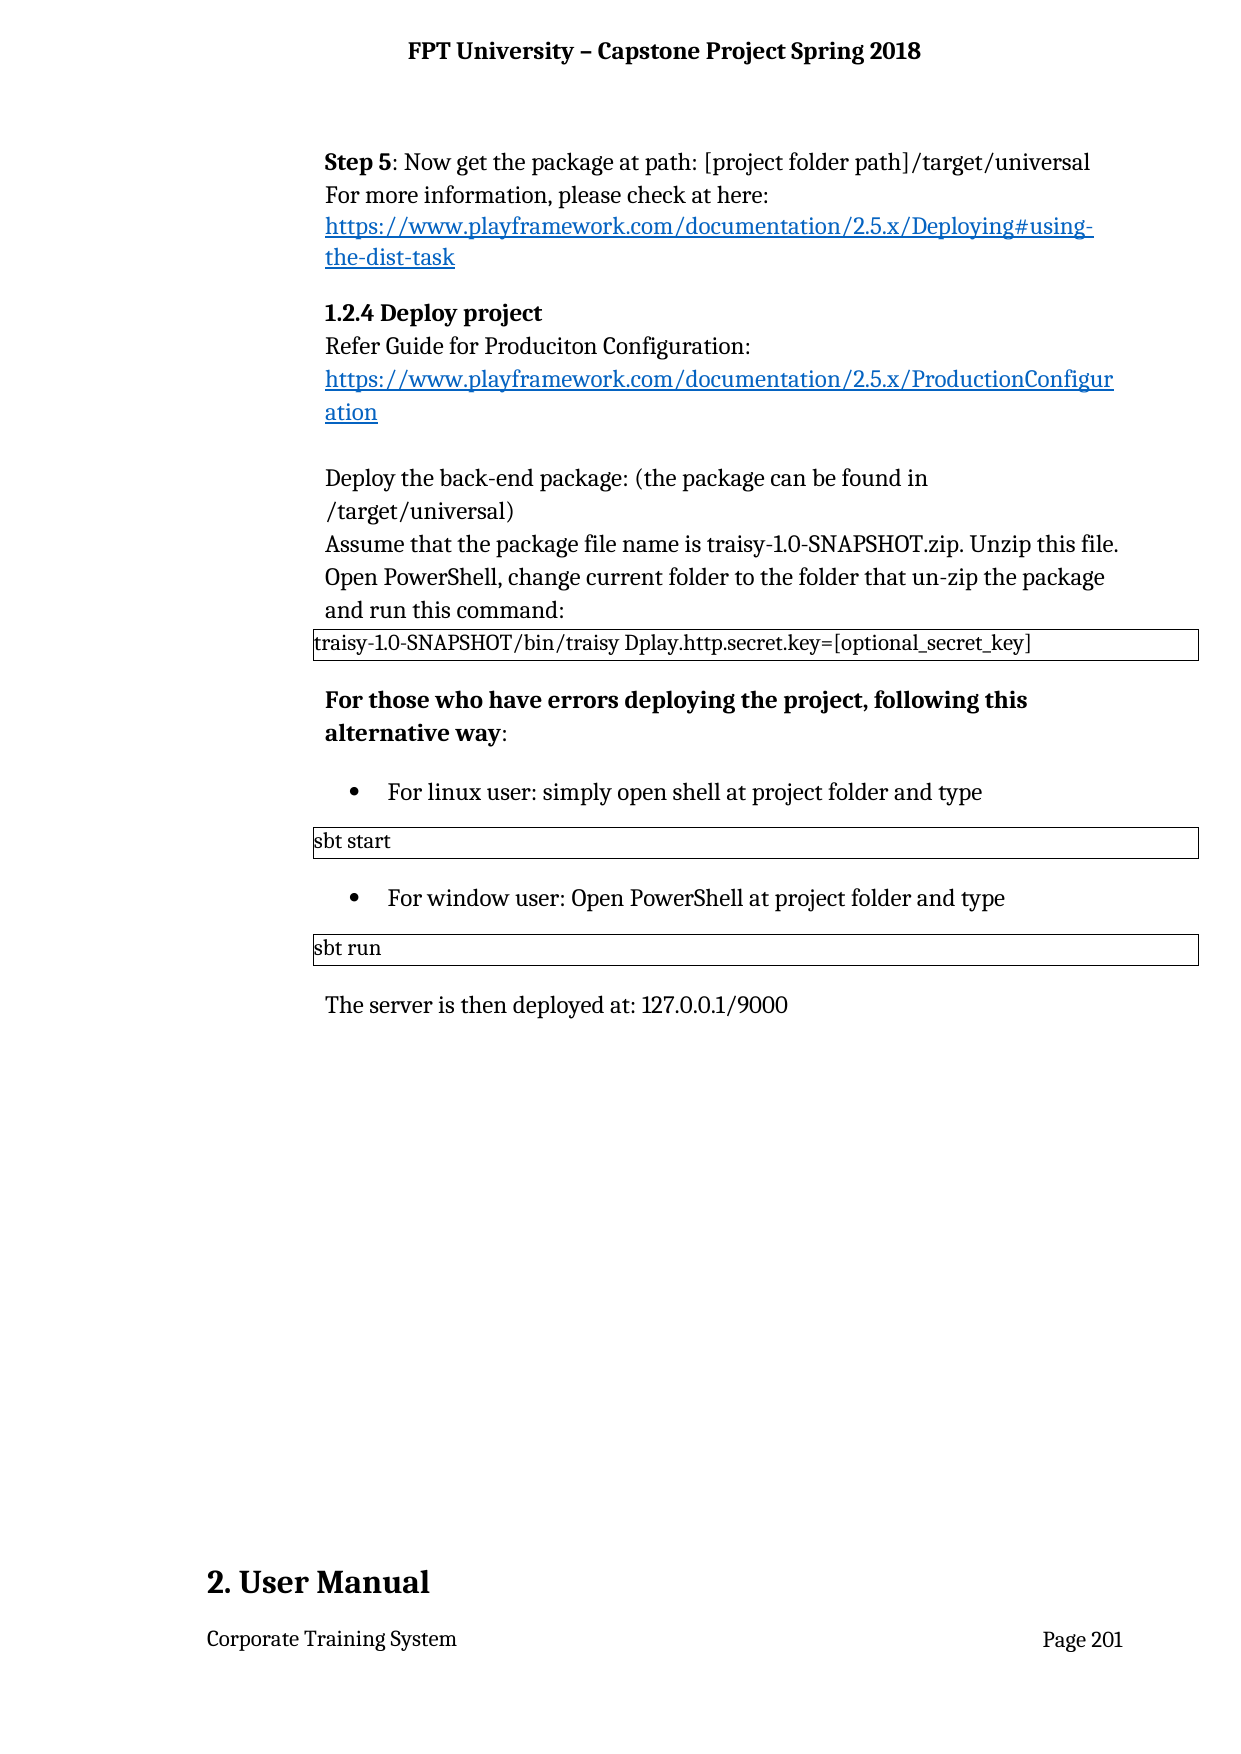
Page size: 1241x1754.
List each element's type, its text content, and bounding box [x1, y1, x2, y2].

text The server is then deployed at: 127.0.0.1/9000 [325, 991, 1122, 1020]
text For those who have errors deploying the project, following this alternative way: [325, 686, 1122, 748]
text Refer Guide for Produciton Configuration: https://www.playframework.com/documentation/2.5.x/ProductionConfiguration [325, 332, 1122, 427]
text 2. User Manual [207, 1563, 1122, 1602]
text Deploy the back-end package: (the package can be found in /target/universal) [325, 464, 1122, 526]
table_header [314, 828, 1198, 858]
text Step 5: Now get the package at path: [project folder path]/target/universal [325, 148, 1122, 176]
text 1.2.4 Deploy project [325, 299, 1122, 328]
text Assume that the package file name is traisy-1.0-SNAPSHOT.zip. Unzip this file. Open PowerShell, change current folder to the folder that un-zip the package and run this command: [325, 530, 1122, 625]
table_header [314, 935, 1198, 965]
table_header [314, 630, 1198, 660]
list For linux user: simply open shell at project folder and type [350, 777, 1122, 806]
list For window user: Open PowerShell at project folder and type [350, 884, 1122, 913]
text For more information, please check at here: https://www.playframework.com/documentation/2.5.x/Deploying#using-the-dist-task [325, 181, 1122, 272]
